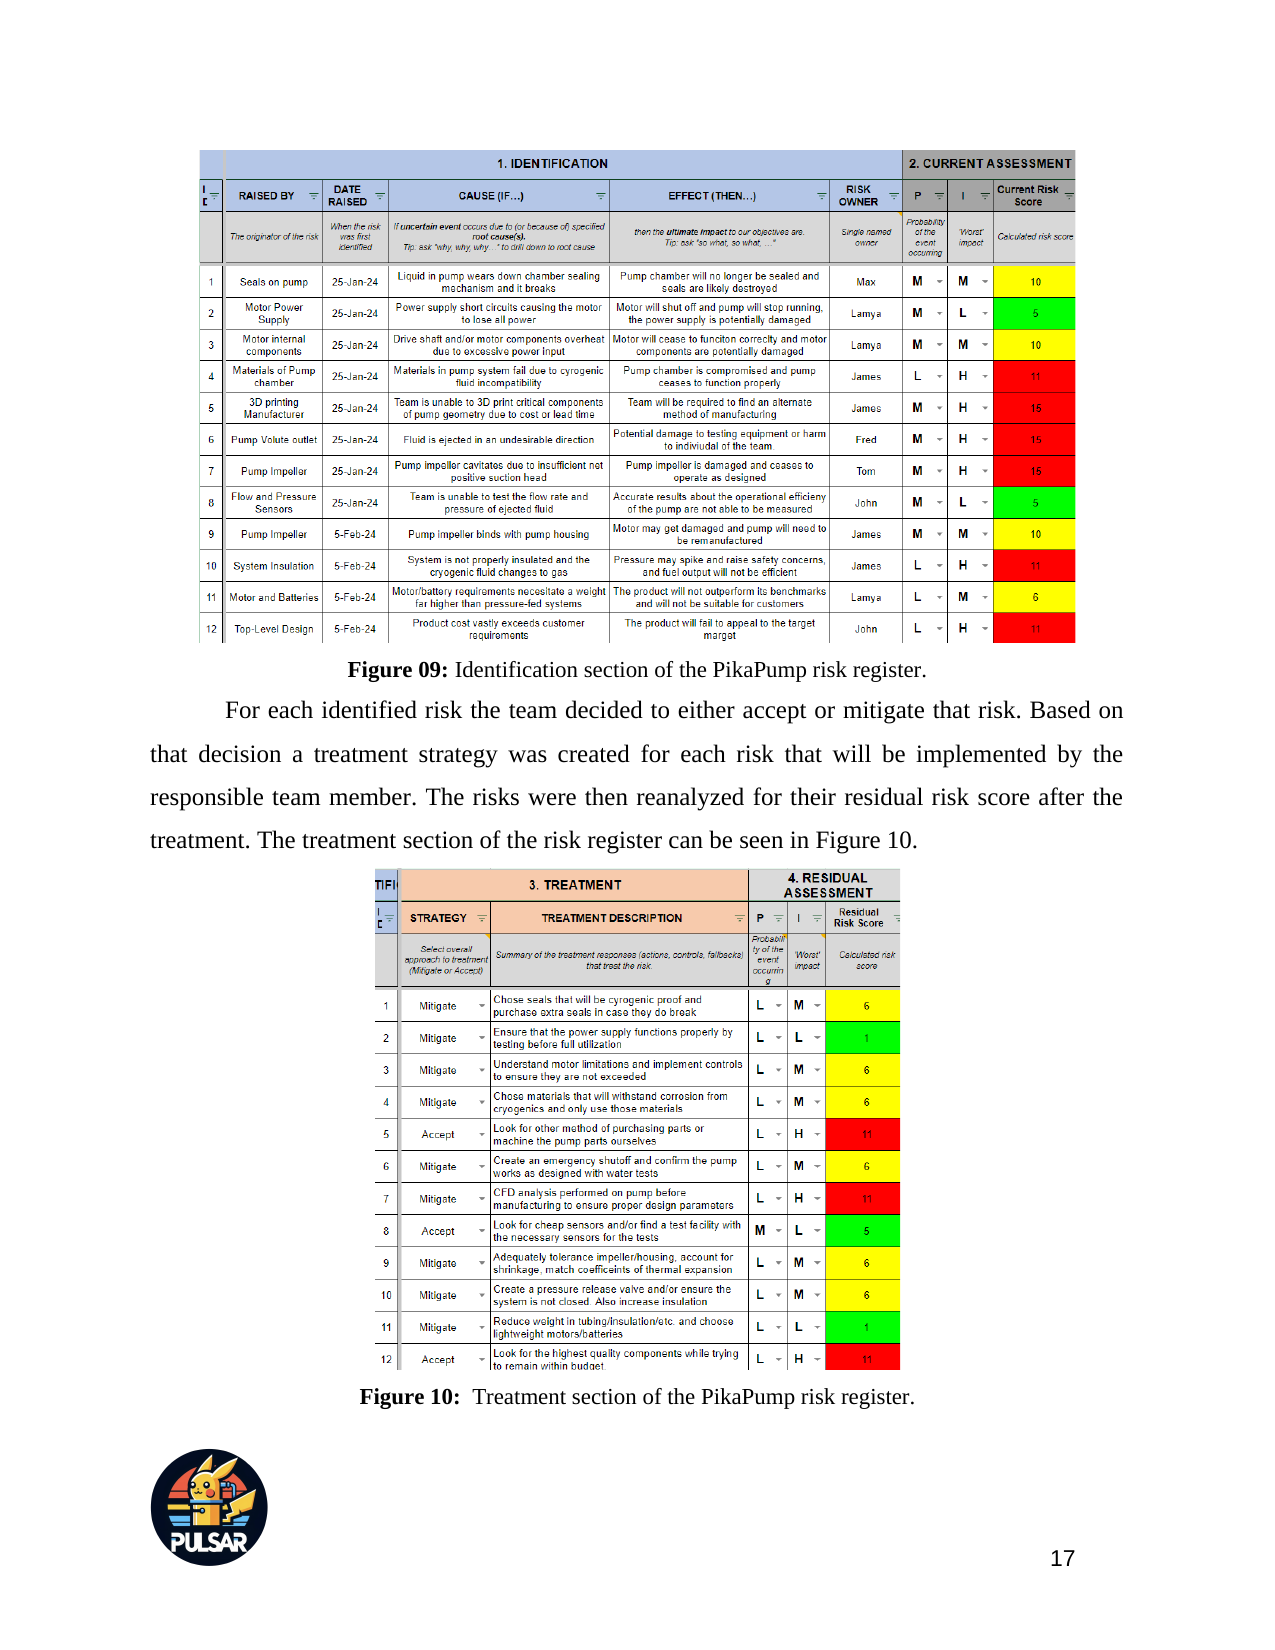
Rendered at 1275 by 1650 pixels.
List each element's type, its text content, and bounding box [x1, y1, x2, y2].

picture [150, 1448, 268, 1567]
text For each identified risk the team decided to either accept or mitigate that risk. Based on that decision a treatment strategy was created for each risk that will be implemented by the responsible team member. The risks were then reanalyzed for their residual risk score after the treatment. The treatment section of the risk register can be seen in Figure 10. [150, 696, 1125, 854]
text Figure 09: Identification section of the PikaPump risk register. [150, 656, 1125, 682]
picture [199, 150, 1076, 643]
text Figure 10: Treatment section of the PikaPump risk register. [150, 1383, 1125, 1409]
picture [375, 868, 901, 1370]
